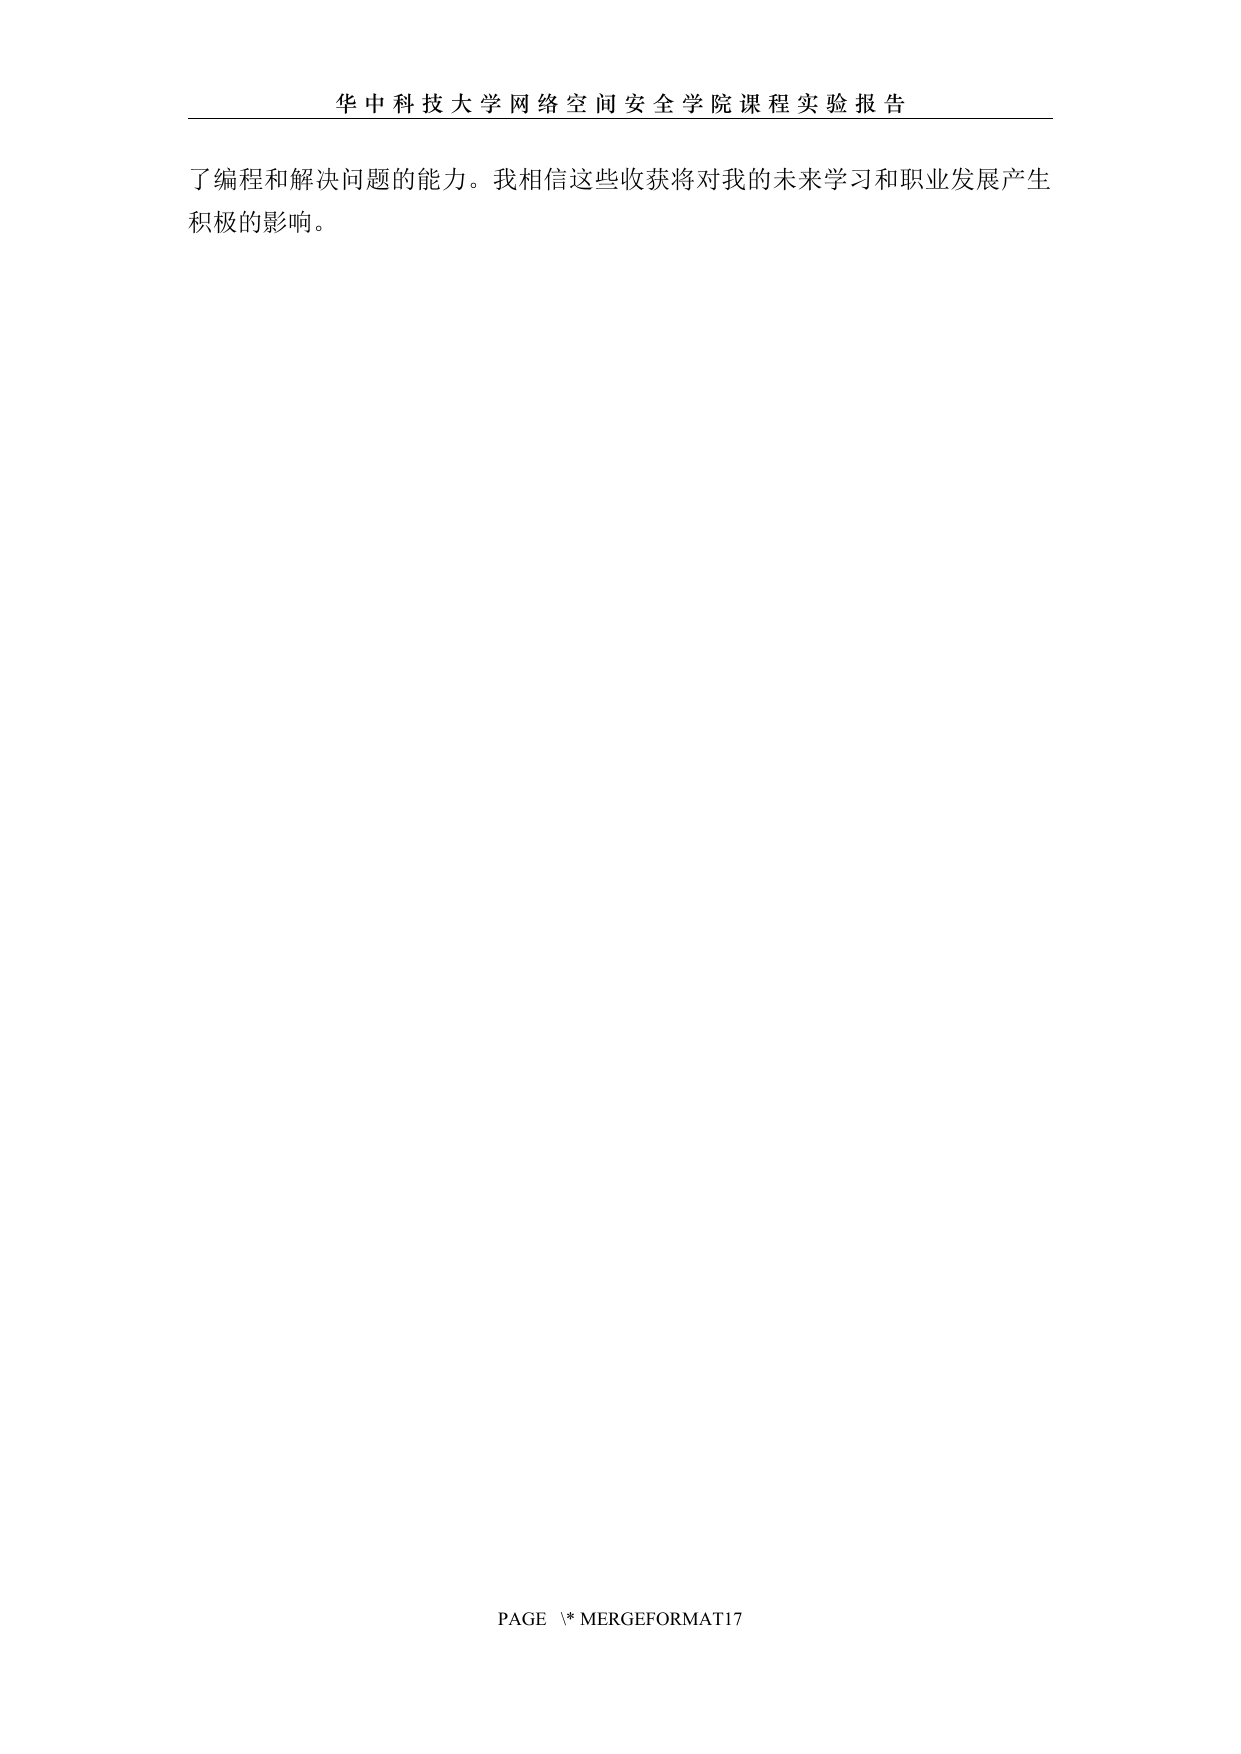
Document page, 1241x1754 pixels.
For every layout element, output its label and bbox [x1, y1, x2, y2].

text [187, 164, 1053, 235]
